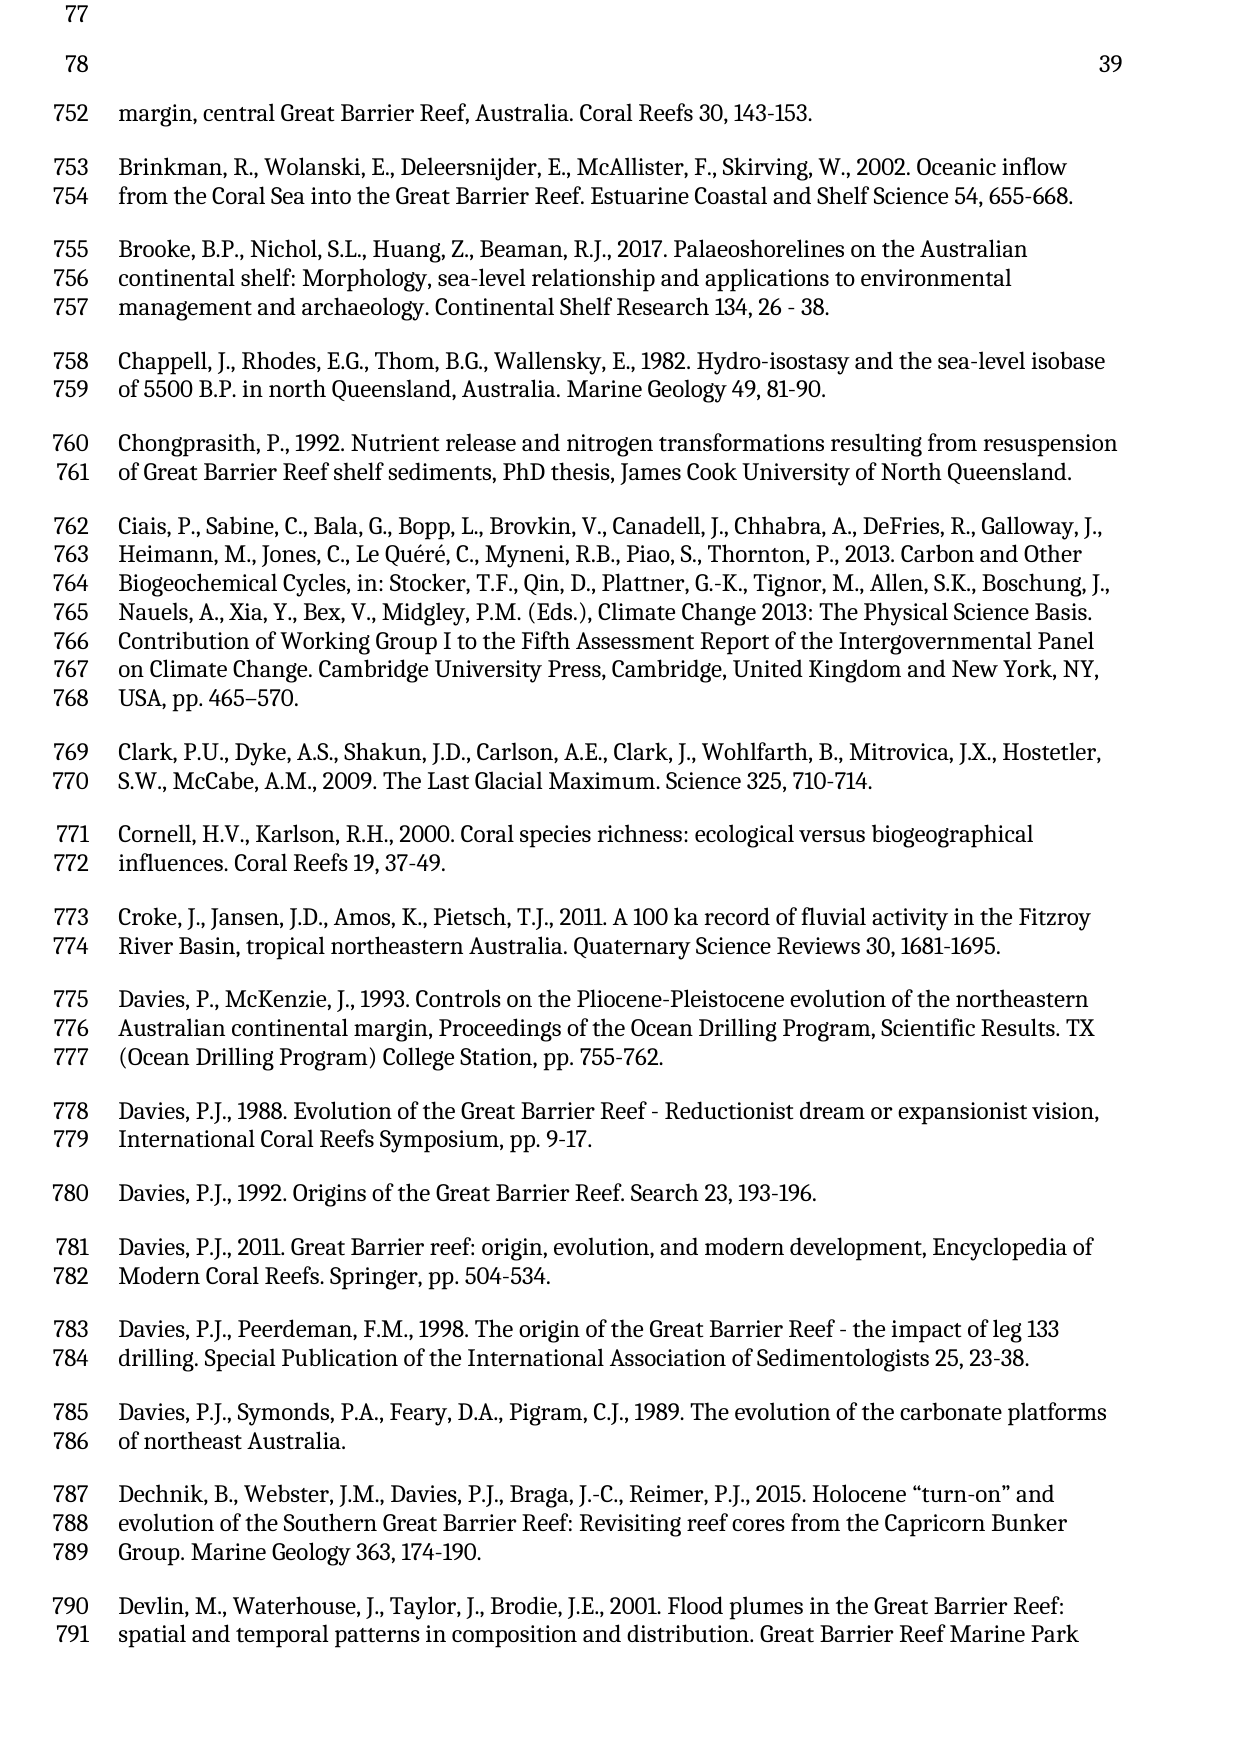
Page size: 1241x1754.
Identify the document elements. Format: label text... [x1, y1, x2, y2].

text Cornell, H.V., Karlson, R.H., 2000. Coral species richness: ecological versus biogeographical influences. Coral Reefs 19, 37-49. [118, 820, 1122, 878]
text Davies, P., McKenzie, J., 1993. Controls on the Pliocene-Pleistocene evolution of the northeastern Australian continental margin, Proceedings of the Ocean Drilling Program, Scientific Results. TX (Ocean Drilling Program) College Station, pp. 755-762. [118, 985, 1122, 1072]
text Davies, P.J., 1988. Evolution of the Great Barrier Reef - Reductionist dream or expansionist vision, International Coral Reefs Symposium, pp. 9-17. [118, 1097, 1122, 1154]
text Davies, P.J., Peerdeman, F.M., 1998. The origin of the Great Barrier Reef - the impact of leg 133 drilling. Special Publication of the International Association of Sedimentologists 25, 23-38. [118, 1315, 1122, 1373]
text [118, 1592, 1122, 1649]
text Clark, P.U., Dyke, A.S., Shakun, J.D., Carlson, A.E., Clark, J., Wohlfarth, B., Mitrovica, J.X., Hostetler, S.W., McCabe, A.M., 2009. The Last Glacial Maximum. Science 325, 710-714. [118, 738, 1122, 795]
text Croke, J., Jansen, J.D., Amos, K., Pietsch, T.J., 2011. A 100 ka record of fluvial activity in the Fitzroy River Basin, tropical northeastern Australia. Quaternary Science Reviews 30, 1681-1695. [118, 903, 1122, 960]
text Davies, P.J., Symonds, P.A., Feary, D.A., Pigram, C.J., 1989. The evolution of the carbonate platforms of northeast Australia. [118, 1398, 1122, 1455]
text Davies, P.J., 2011. Great Barrier reef: origin, evolution, and modern development, Encyclopedia of Modern Coral Reefs. Springer, pp. 504-534. [118, 1233, 1122, 1290]
text Davies, P.J., 1992. Origins of the Great Barrier Reef. Search 23, 193-196. [118, 1179, 1122, 1208]
text Dechnik, B., Webster, J.M., Davies, P.J., Braga, J.-C., Reimer, P.J., 2015. Holocene “turn-on” and evolution of the Southern Great Barrier Reef: Revisiting reef cores from the Capricorn Bunker Group. Marine Geology 363, 174-190. [118, 1480, 1122, 1567]
text Brinkman, R., Wolanski, E., Deleersnijder, E., McAllister, F., Skirving, W., 2002. Oceanic inflow from the Coral Sea into the Great Barrier Reef. Estuarine Coastal and Shelf Science 54, 655-668. [118, 153, 1122, 210]
text Chongprasith, P., 1992. Nutrient release and nitrogen transformations resulting from resuspension of Great Barrier Reef shelf sediments, PhD thesis, James Cook University of North Queensland. [118, 429, 1122, 487]
text Chappell, J., Rhodes, E.G., Thom, B.G., Wallensky, E., 1982. Hydro-isostasy and the sea-level isobase of 5500 B.P. in north Queensland, Australia. Marine Geology 49, 81-90. [118, 347, 1122, 404]
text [118, 99, 1122, 128]
text Ciais, P., Sabine, C., Bala, G., Bopp, L., Brovkin, V., Canadell, J., Chhabra, A., DeFries, R., Galloway, J., Heimann, M., Jones, C., Le Quéré, C., Myneni, R.B., Piao, S., Thornton, P., 2013. Carbon and Other Biogeochemical Cycles, in: Stocker, T.F., Qin, D., Plattner, G.-K., Tignor, M., Allen, S.K., Boschung, J., Nauels, A., Xia, Y., Bex, V., Midgley, P.M. (Eds.), Climate Change 2013: The Physical Science Basis. Contribution of Working Group I to the Fifth Assessment Report of the Intergovernmental Panel on Climate Change. Cambridge University Press, Cambridge, United Kingdom and New York, NY, USA, pp. 465–570. [118, 512, 1122, 713]
text Brooke, B.P., Nichol, S.L., Huang, Z., Beaman, R.J., 2017. Palaeoshorelines on the Australian continental shelf: Morphology, sea-level relationship and applications to environmental management and archaeology. Continental Shelf Research 134, 26 - 38. [118, 235, 1122, 322]
